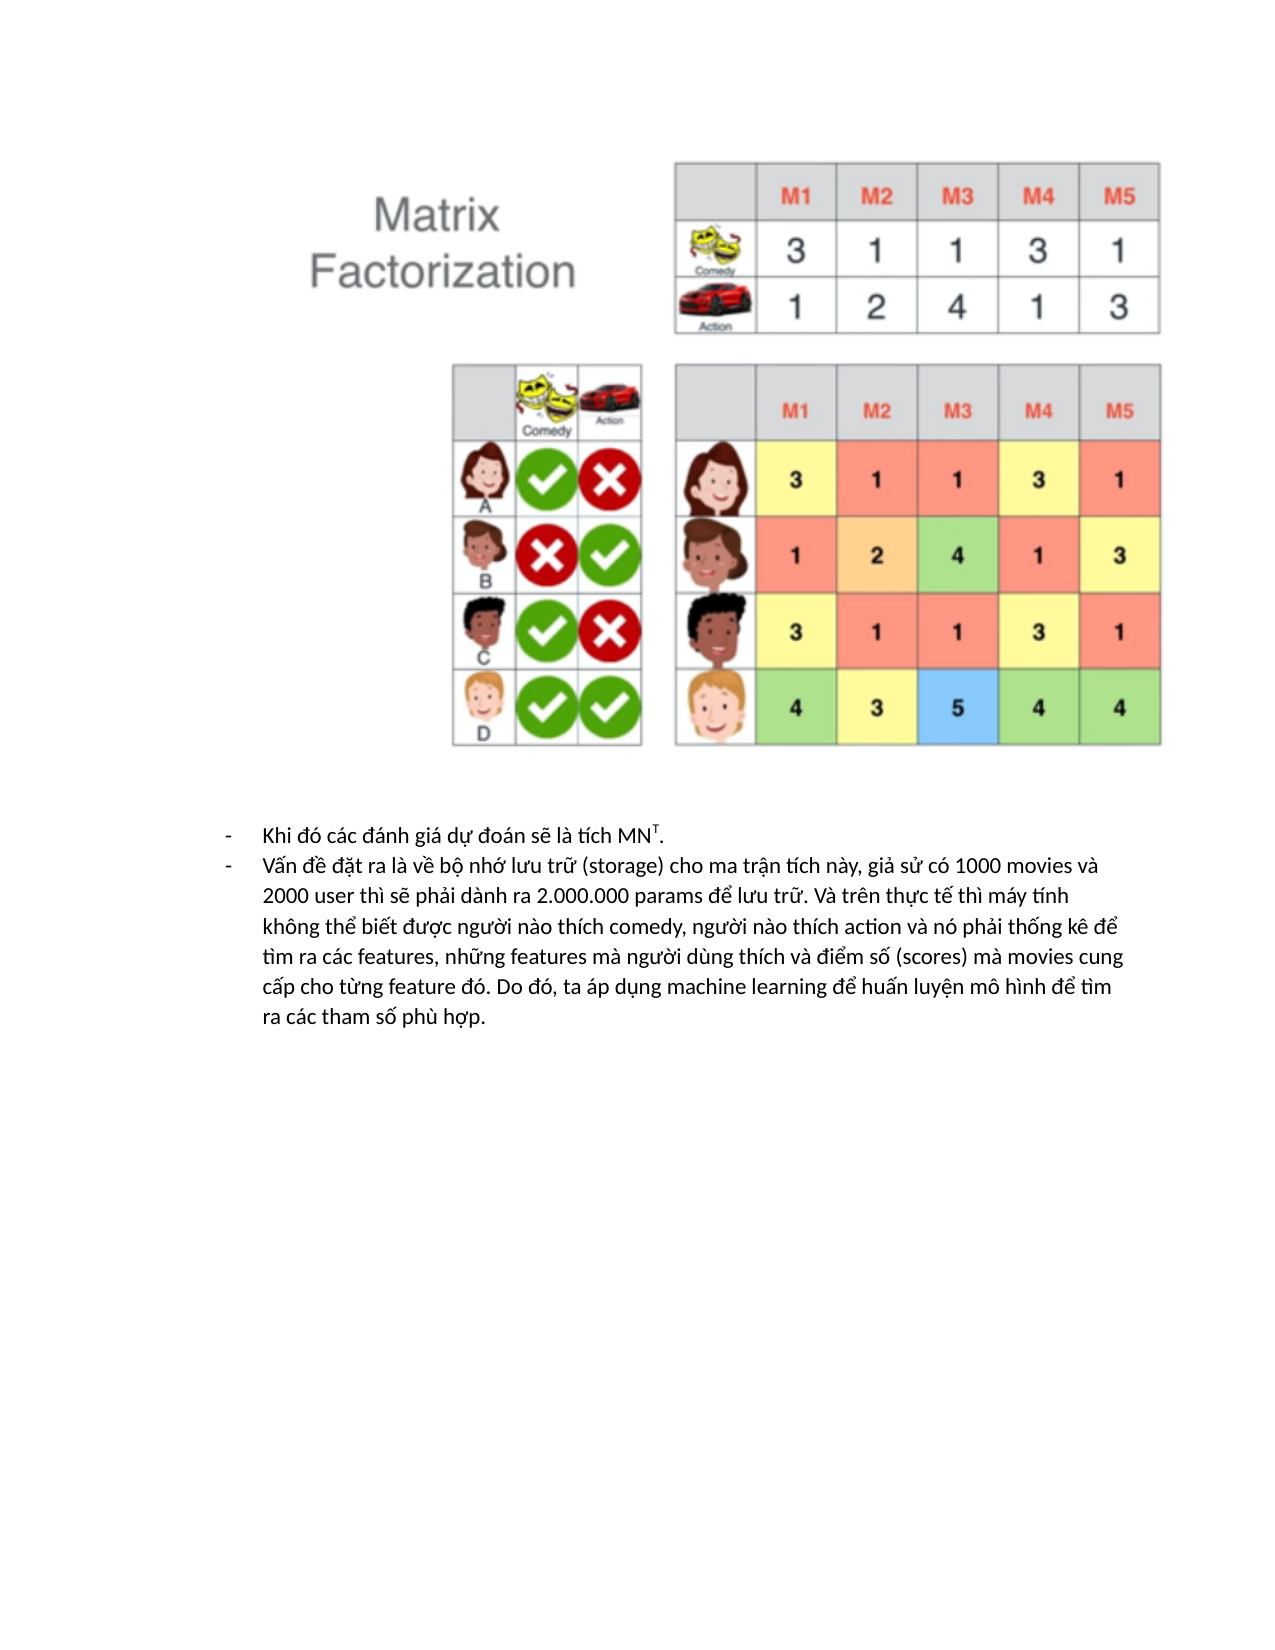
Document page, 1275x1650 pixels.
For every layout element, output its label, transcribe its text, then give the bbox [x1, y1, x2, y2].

picture [262, 150, 1238, 759]
list Vấn đề đặt ra là về bộ nhớ lưu trữ (storage) cho ma trận tích này, giả sử có 1000 movies và 2000 user thì sẽ phải dành ra 2.000.000 params để lưu trữ. Và trên thực tế thì máy tính không thể biết được người nào thích comedy, người nào thích action và nó phải thống kê để tìm ra các features, những features mà người dùng thích và điểm số (scores) mà movies cung cấp cho từng feature đó. Do đó, ta áp dụng machine learning để huấn luyện mô hình để tìm ra các tham số phù hợp. [225, 851, 1125, 1030]
list Khi đó các đánh giá dự đoán sẽ là tích MNT. [225, 821, 1125, 849]
